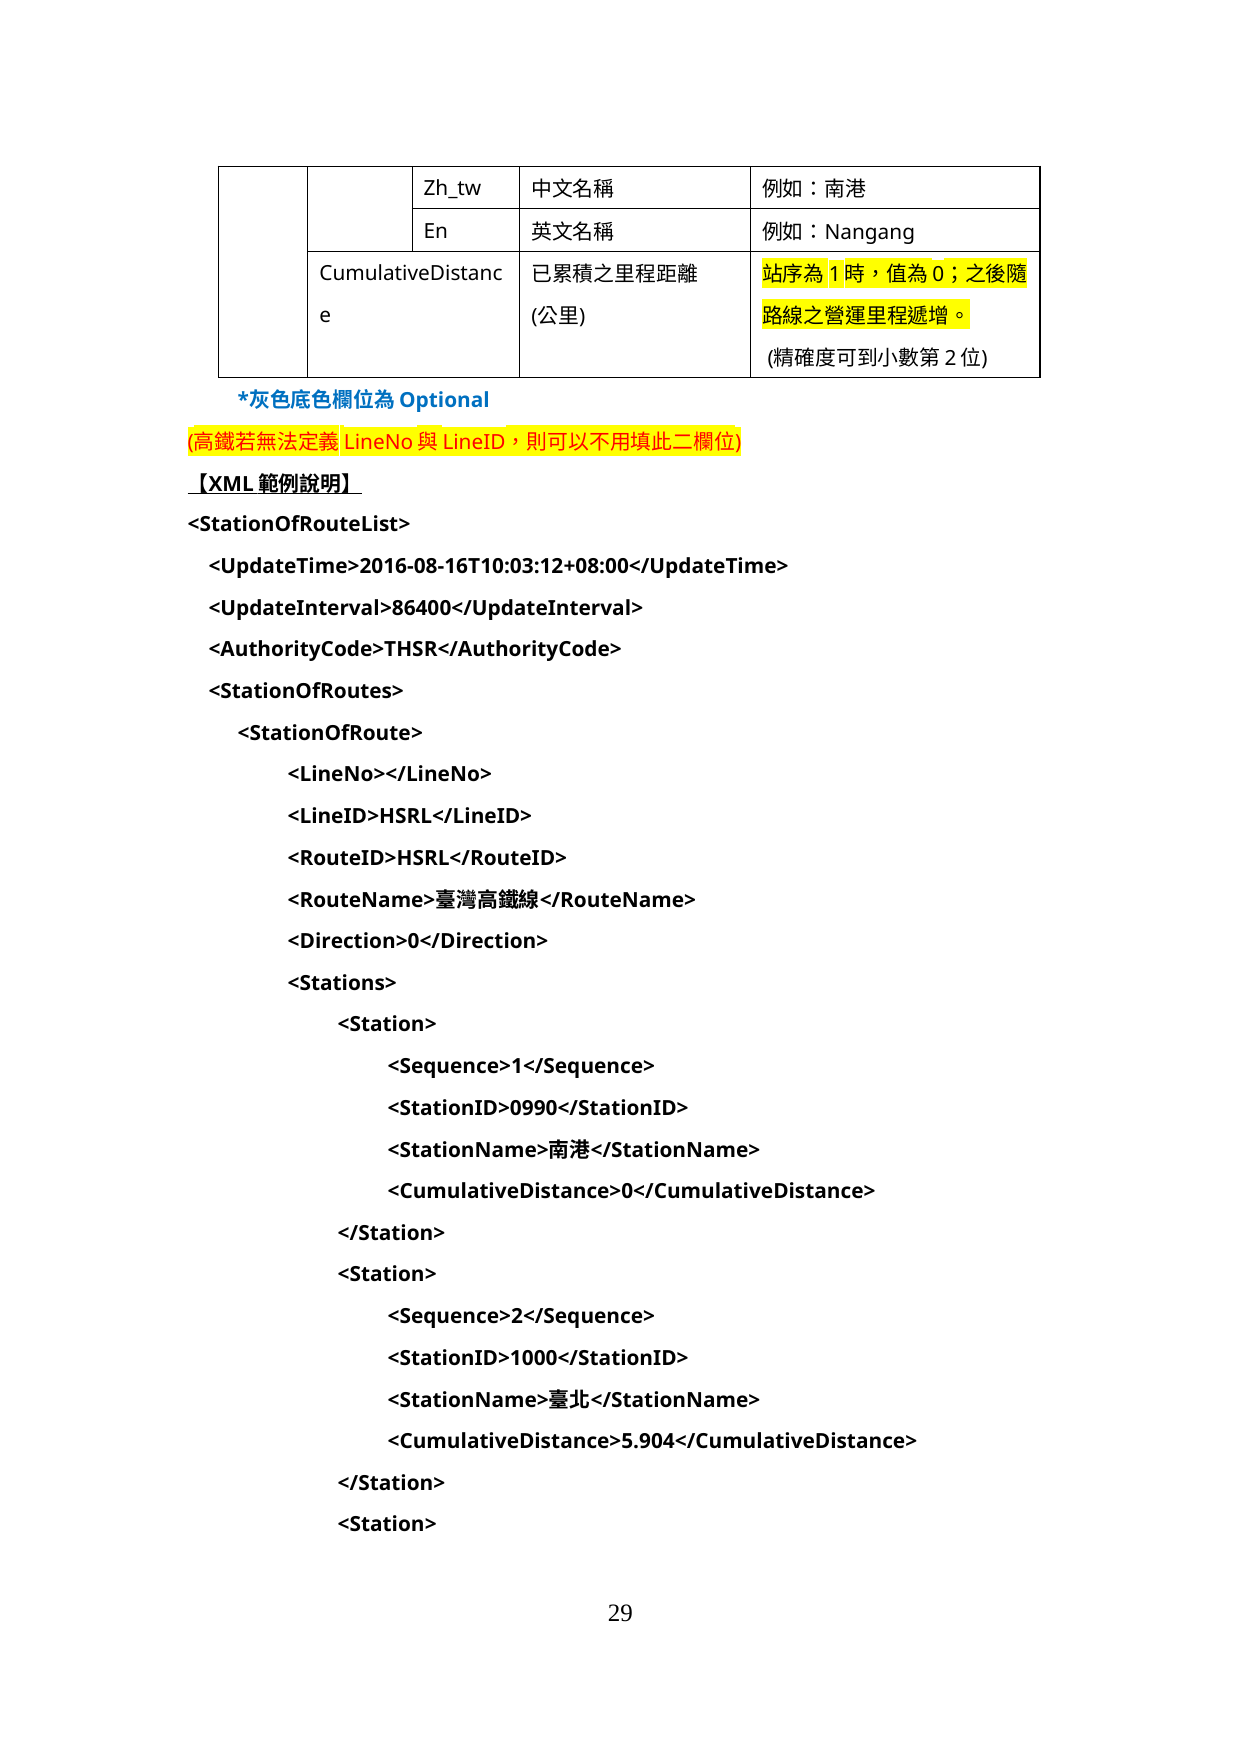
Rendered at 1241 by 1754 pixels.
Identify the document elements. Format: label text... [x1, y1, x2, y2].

text <StationName>南港</StationName> [337, 1128, 1053, 1170]
text </Station> [287, 1461, 1053, 1503]
text <LineNo></LineNo> [237, 753, 1053, 795]
text </Station> [287, 1211, 1053, 1253]
text 【XML範例說明】 [187, 461, 1053, 503]
text <Direction>0</Direction> [237, 920, 1053, 961]
text <RouteName>臺灣高鐵線</RouteName> [237, 878, 1053, 920]
text <AuthorityCode>THSR</AuthorityCode> [187, 628, 1053, 670]
text <Station> [287, 1253, 1053, 1295]
text <RouteID>HSRL</RouteID> [237, 836, 1053, 878]
table_cell CumulativeDistance [308, 252, 519, 377]
text <StationID>1000</StationID> [337, 1336, 1053, 1378]
text <StationName>臺北</StationName> [337, 1378, 1053, 1420]
table_cell 站序為1時，值為0；之後隨路線之營運里程遞增。 (精確度可到小數第2位) [751, 252, 1039, 377]
text <StationOfRoute> [187, 711, 1053, 753]
text <LineID>HSRL</LineID> [237, 795, 1053, 836]
text <Station> [287, 1003, 1053, 1045]
table_cell 中文名稱 [520, 167, 750, 208]
table_cell 例如：南港 [751, 167, 1039, 208]
table_cell [308, 167, 412, 251]
text <UpdateInterval>86400</UpdateInterval> [187, 586, 1053, 628]
table_cell 英文名稱 [520, 209, 750, 251]
table_cell En [413, 209, 519, 251]
table_cell 已累積之里程距離 (公里) [520, 252, 750, 377]
table_cell 例如：Nangang [751, 209, 1039, 251]
text <UpdateTime>2016-08-16T10:03:12+08:00</UpdateTime> [187, 545, 1053, 586]
text <StationID>0990</StationID> [337, 1086, 1053, 1128]
text (高鐵若無法定義LineNo與LineID，則可以不用填此二欄位) [187, 420, 1053, 461]
text <StationOfRoutes> [187, 670, 1053, 711]
text <CumulativeDistance>0</CumulativeDistance> [337, 1170, 1053, 1211]
text <Sequence>2</Sequence> [337, 1295, 1053, 1336]
text <Station> [287, 1503, 1053, 1545]
text <Stations> [187, 961, 1053, 1003]
text <StationOfRouteList> [187, 503, 1053, 545]
text <Sequence>1</Sequence> [337, 1045, 1053, 1086]
table_cell Zh_tw [413, 167, 519, 208]
text <CumulativeDistance>5.904</CumulativeDistance> [337, 1420, 1053, 1461]
text *灰色底色欄位為Optional [187, 378, 1053, 420]
